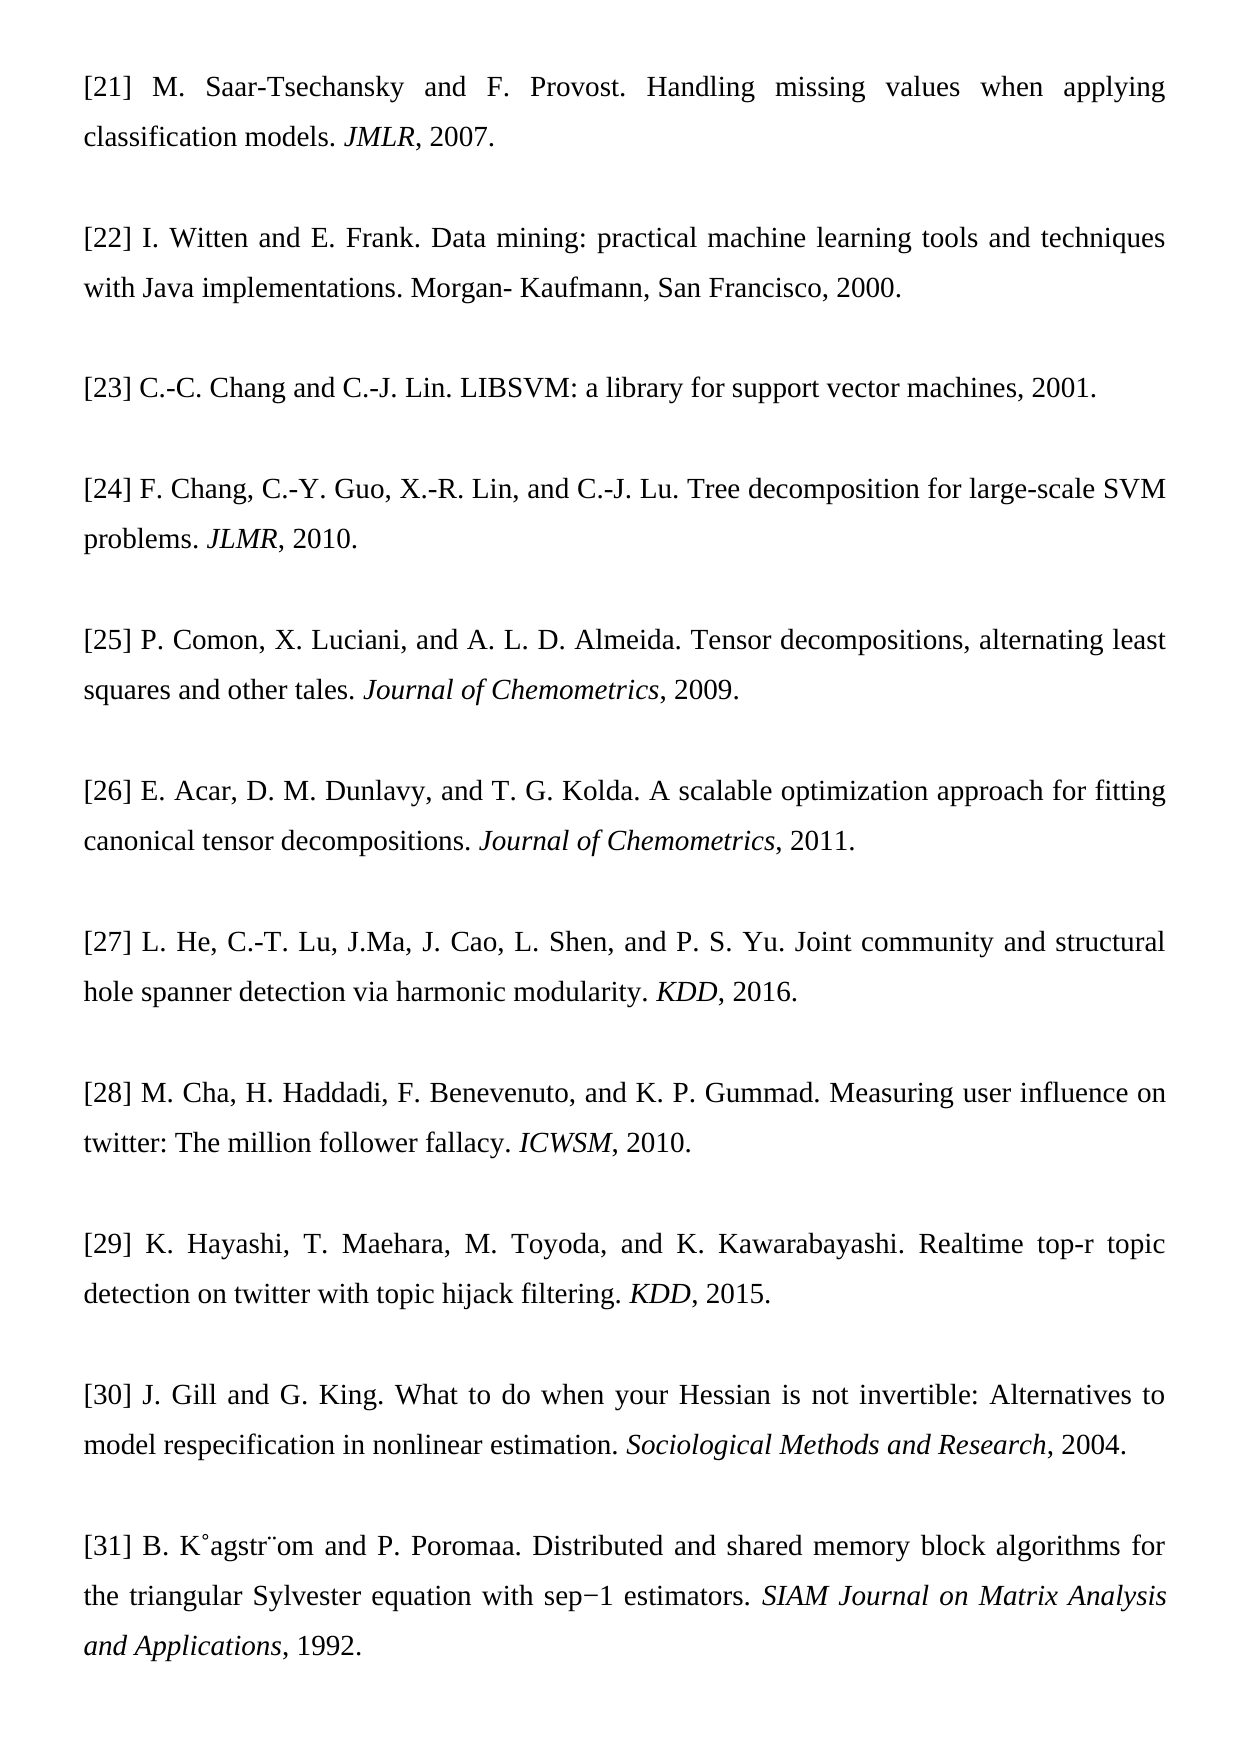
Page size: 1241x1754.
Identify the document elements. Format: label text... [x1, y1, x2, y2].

text [24] F. Chang, C.-Y. Guo, X.-R. Lin, and C.-J. Lu. Tree decomposition for large-scale SVM problems. JLMR, 2010. [83, 471, 1167, 555]
text [21] M. Saar-Tsechansky and F. Provost. Handling missing values when applying classification models. JMLR, 2007. [83, 69, 1167, 153]
text [28] M. Cha, H. Haddadi, F. Benevenuto, and K. P. Gummad. Measuring user influence on twitter: The million follower fallacy. ICWSM, 2010. [83, 1075, 1167, 1159]
text [26] E. Acar, D. M. Dunlavy, and T. G. Kolda. A scalable optimization approach for fitting canonical tensor decompositions. Journal of Chemometrics, 2011. [83, 773, 1167, 857]
text [29] K. Hayashi, T. Maehara, M. Toyoda, and K. Kawarabayashi. Realtime top-r topic detection on twitter with topic hijack filtering. KDD, 2015. [83, 1226, 1167, 1310]
text [27] L. He, C.-T. Lu, J.Ma, J. Cao, L. Shen, and P. S. Yu. Joint community and structural hole spanner detection via harmonic modularity. KDD, 2016. [83, 924, 1167, 1008]
text [22] I. Witten and E. Frank. Data mining: practical machine learning tools and techniques with Java implementations. Morgan- Kaufmann, San Francisco, 2000. [83, 220, 1167, 303]
text [25] P. Comon, X. Luciani, and A. L. D. Almeida. Tensor decompositions, alternating least squares and other tales. Journal of Chemometrics, 2009. [83, 622, 1167, 706]
text [23] C.-C. Chang and C.-J. Lin. LIBSVM: a library for support vector machines, 2001. [83, 371, 1167, 404]
text [31] B. K˚agstr¨om and P. Poromaa. Distributed and shared memory block algorithms for the triangular Sylvester equation with sep−1 estimators. SIAM Journal on Matrix Analysis and Applications, 1992. [83, 1528, 1167, 1662]
text [30] J. Gill and G. King. What to do when your Hessian is not invertible: Alternatives to model respecification in nonlinear estimation. Sociological Methods and Research, 2004. [83, 1377, 1167, 1461]
